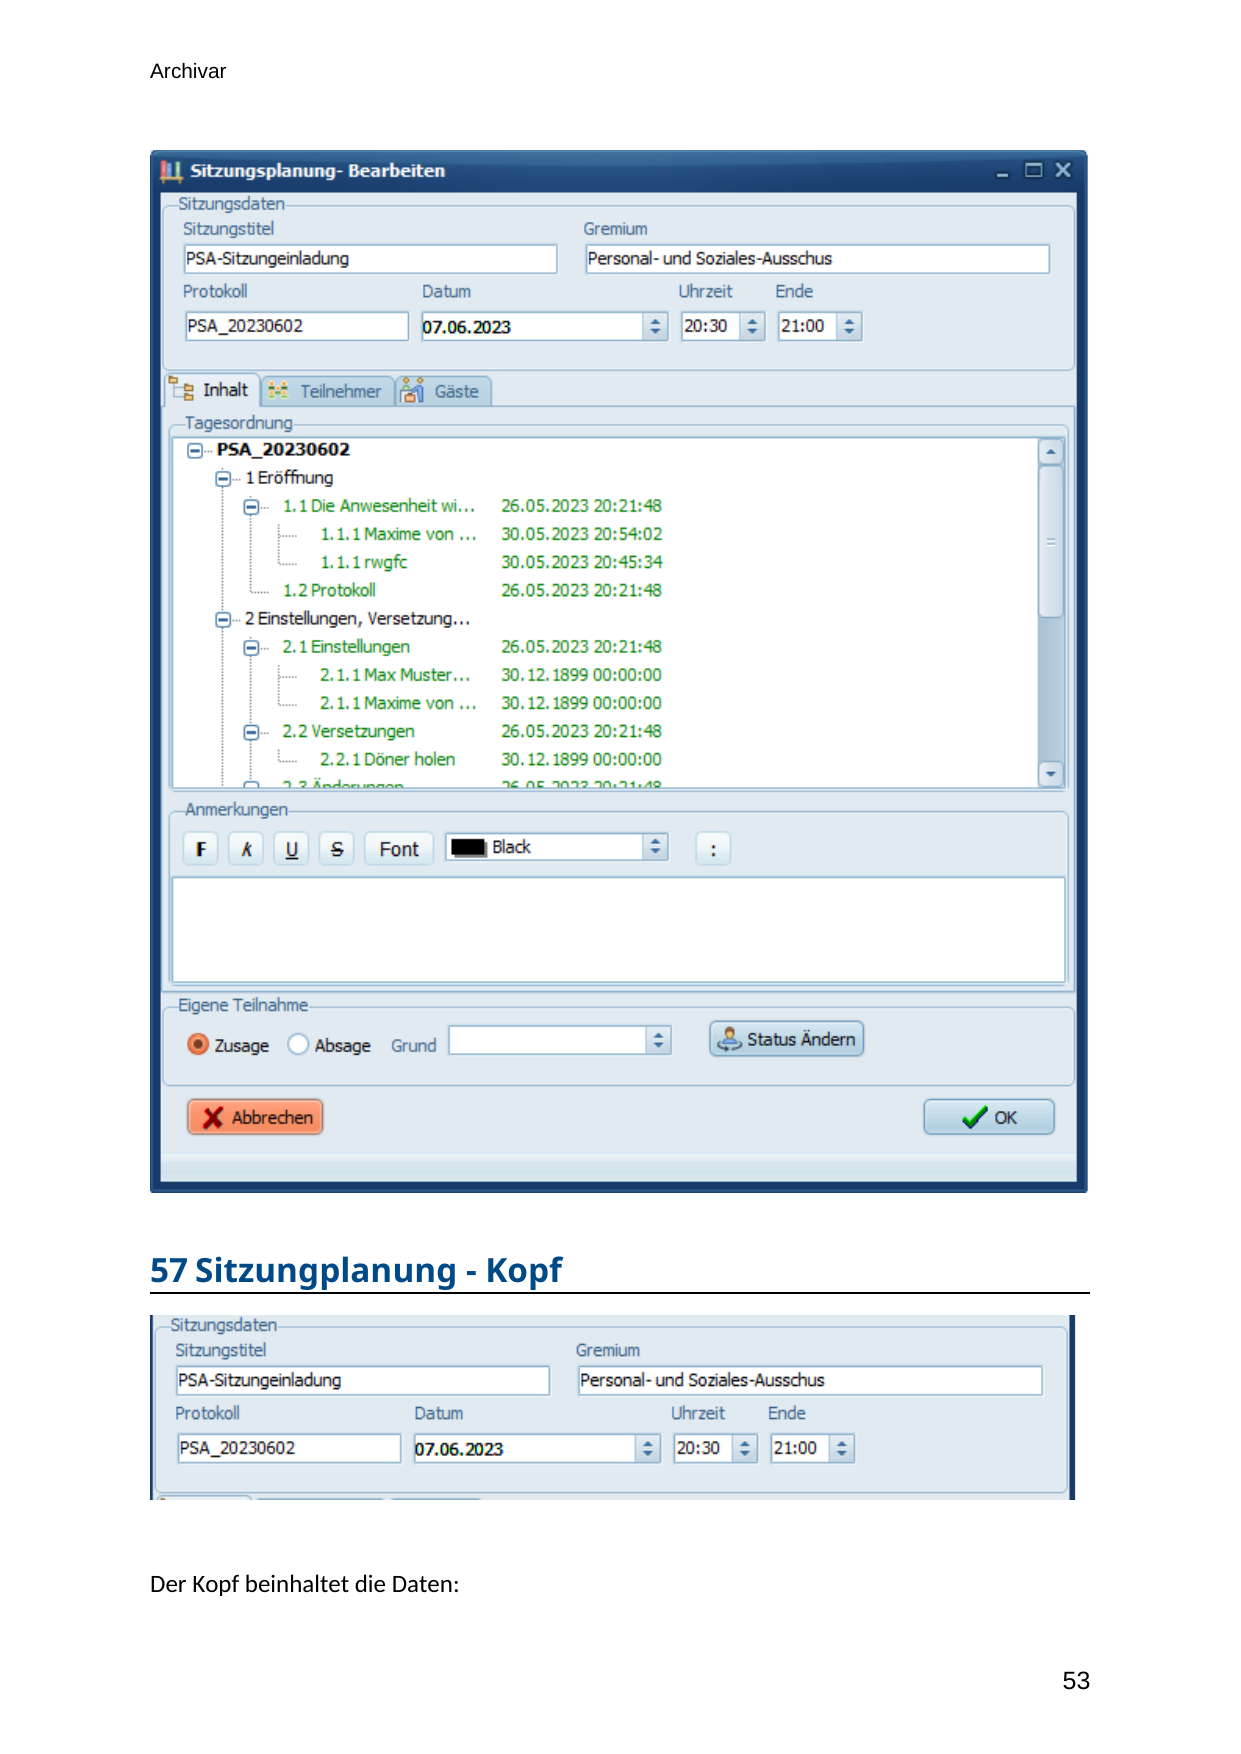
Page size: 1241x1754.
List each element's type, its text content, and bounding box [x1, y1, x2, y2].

text Der Kopf beinhaltet die Daten: [150, 1568, 1090, 1598]
picture [150, 1315, 1075, 1500]
picture [150, 150, 1088, 1193]
subtitle Sitzungplanung - Kopf [150, 1247, 1090, 1292]
